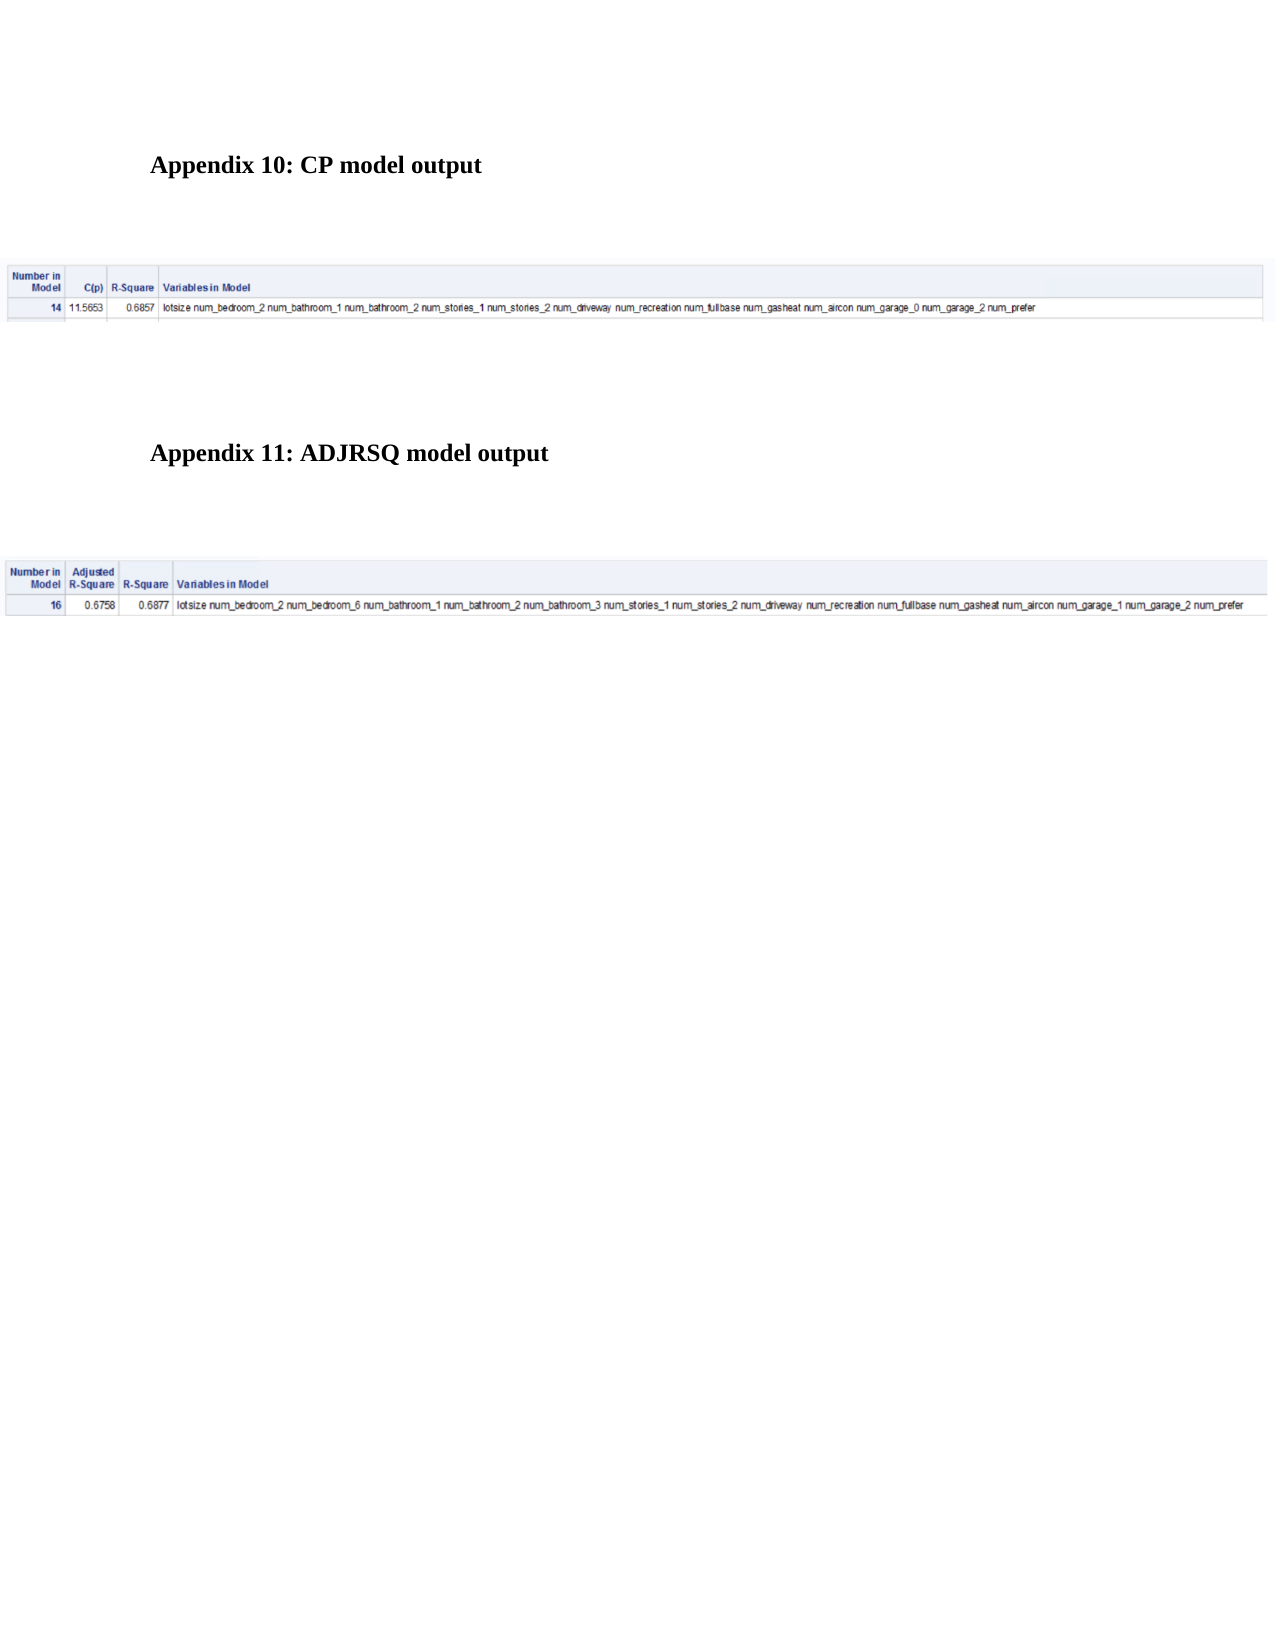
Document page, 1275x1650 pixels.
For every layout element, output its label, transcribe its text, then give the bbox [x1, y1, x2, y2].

picture [0, 556, 1268, 616]
picture [0, 258, 1275, 322]
text Appendix 11: ADJRSQ model output [150, 438, 1125, 467]
text Appendix 10: CP model output [150, 150, 1125, 179]
